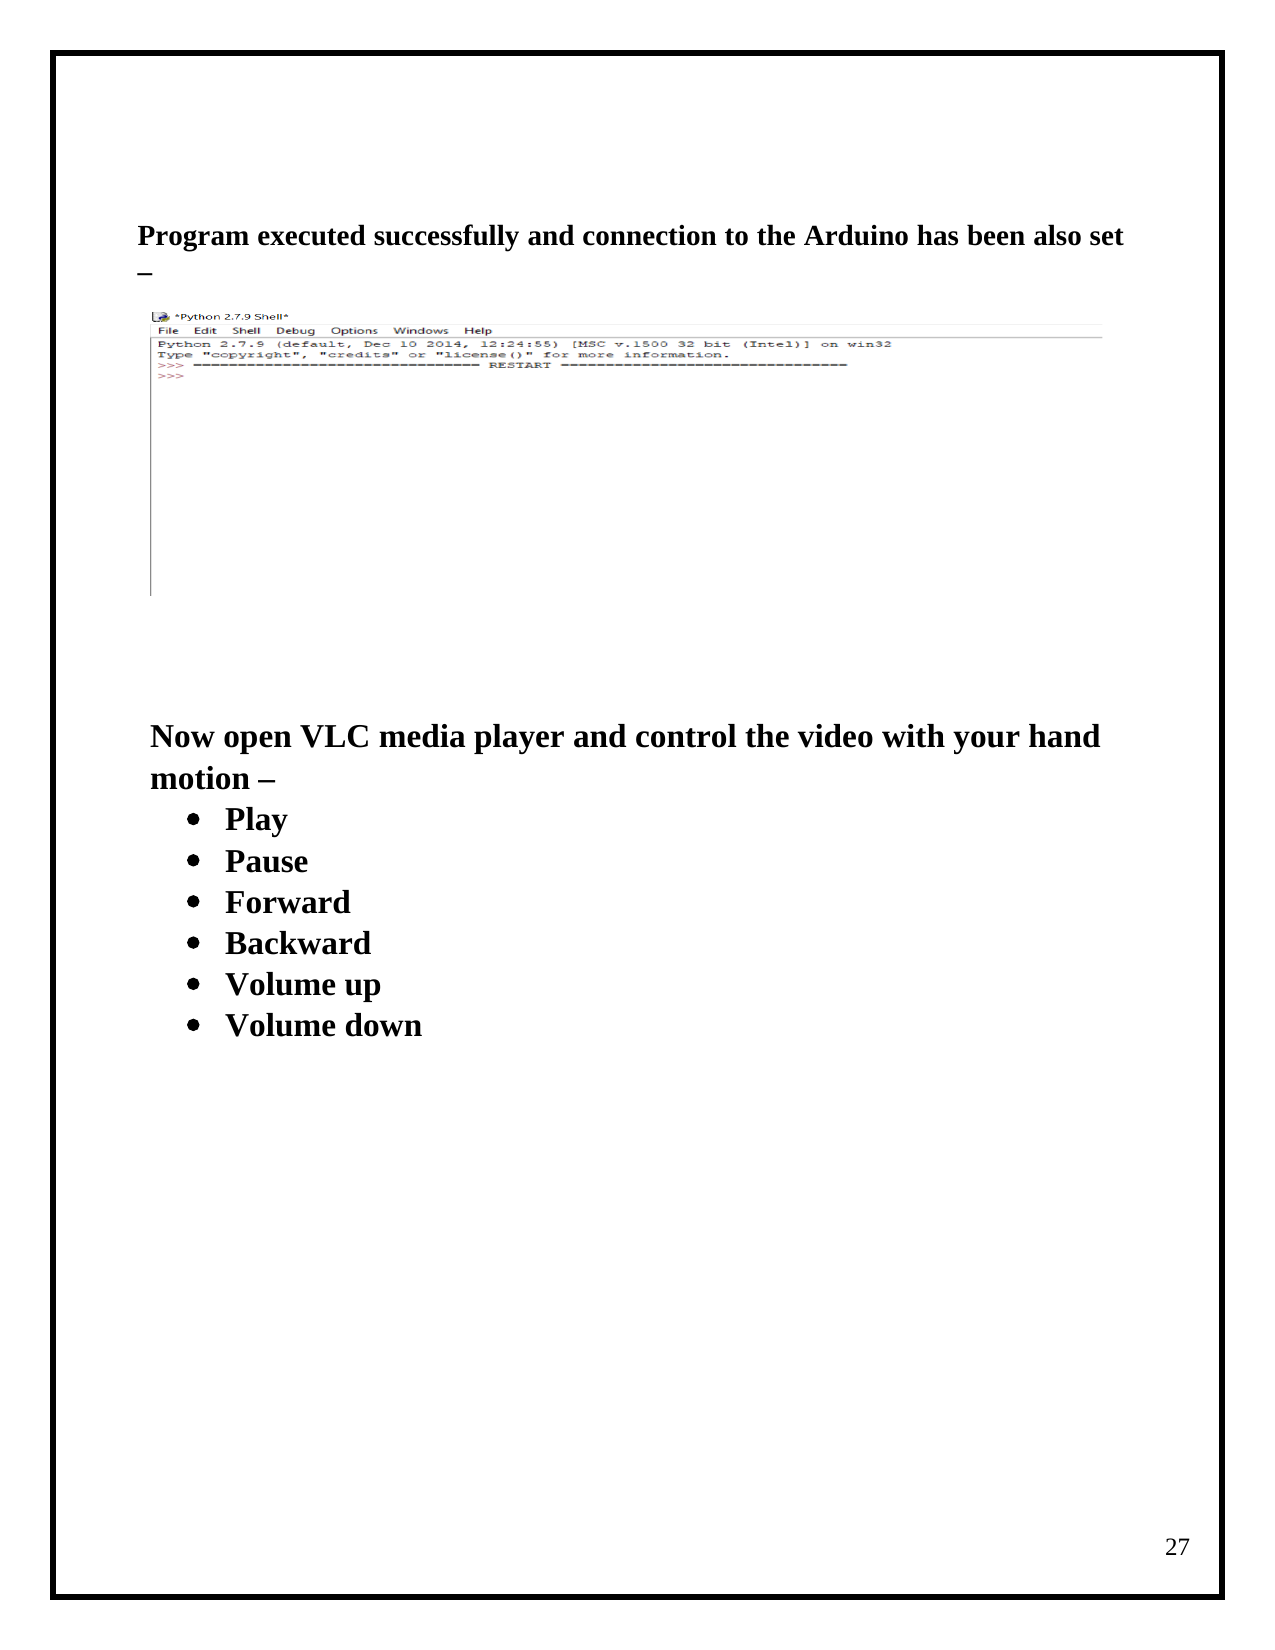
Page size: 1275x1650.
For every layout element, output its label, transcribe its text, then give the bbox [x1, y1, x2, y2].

list Volume down [187, 1006, 1190, 1044]
list Forward [187, 882, 1190, 920]
list Backward [187, 923, 1190, 962]
text Now open VLC media player and control the video with your hand motion – [150, 717, 1190, 796]
picture [150, 312, 1103, 596]
list Volume up [187, 964, 1190, 1003]
list Play [187, 799, 1190, 838]
list Pause [187, 841, 1190, 879]
subtitle Program executed successfully and connection to the Arduino has been also set – [137, 218, 1125, 288]
